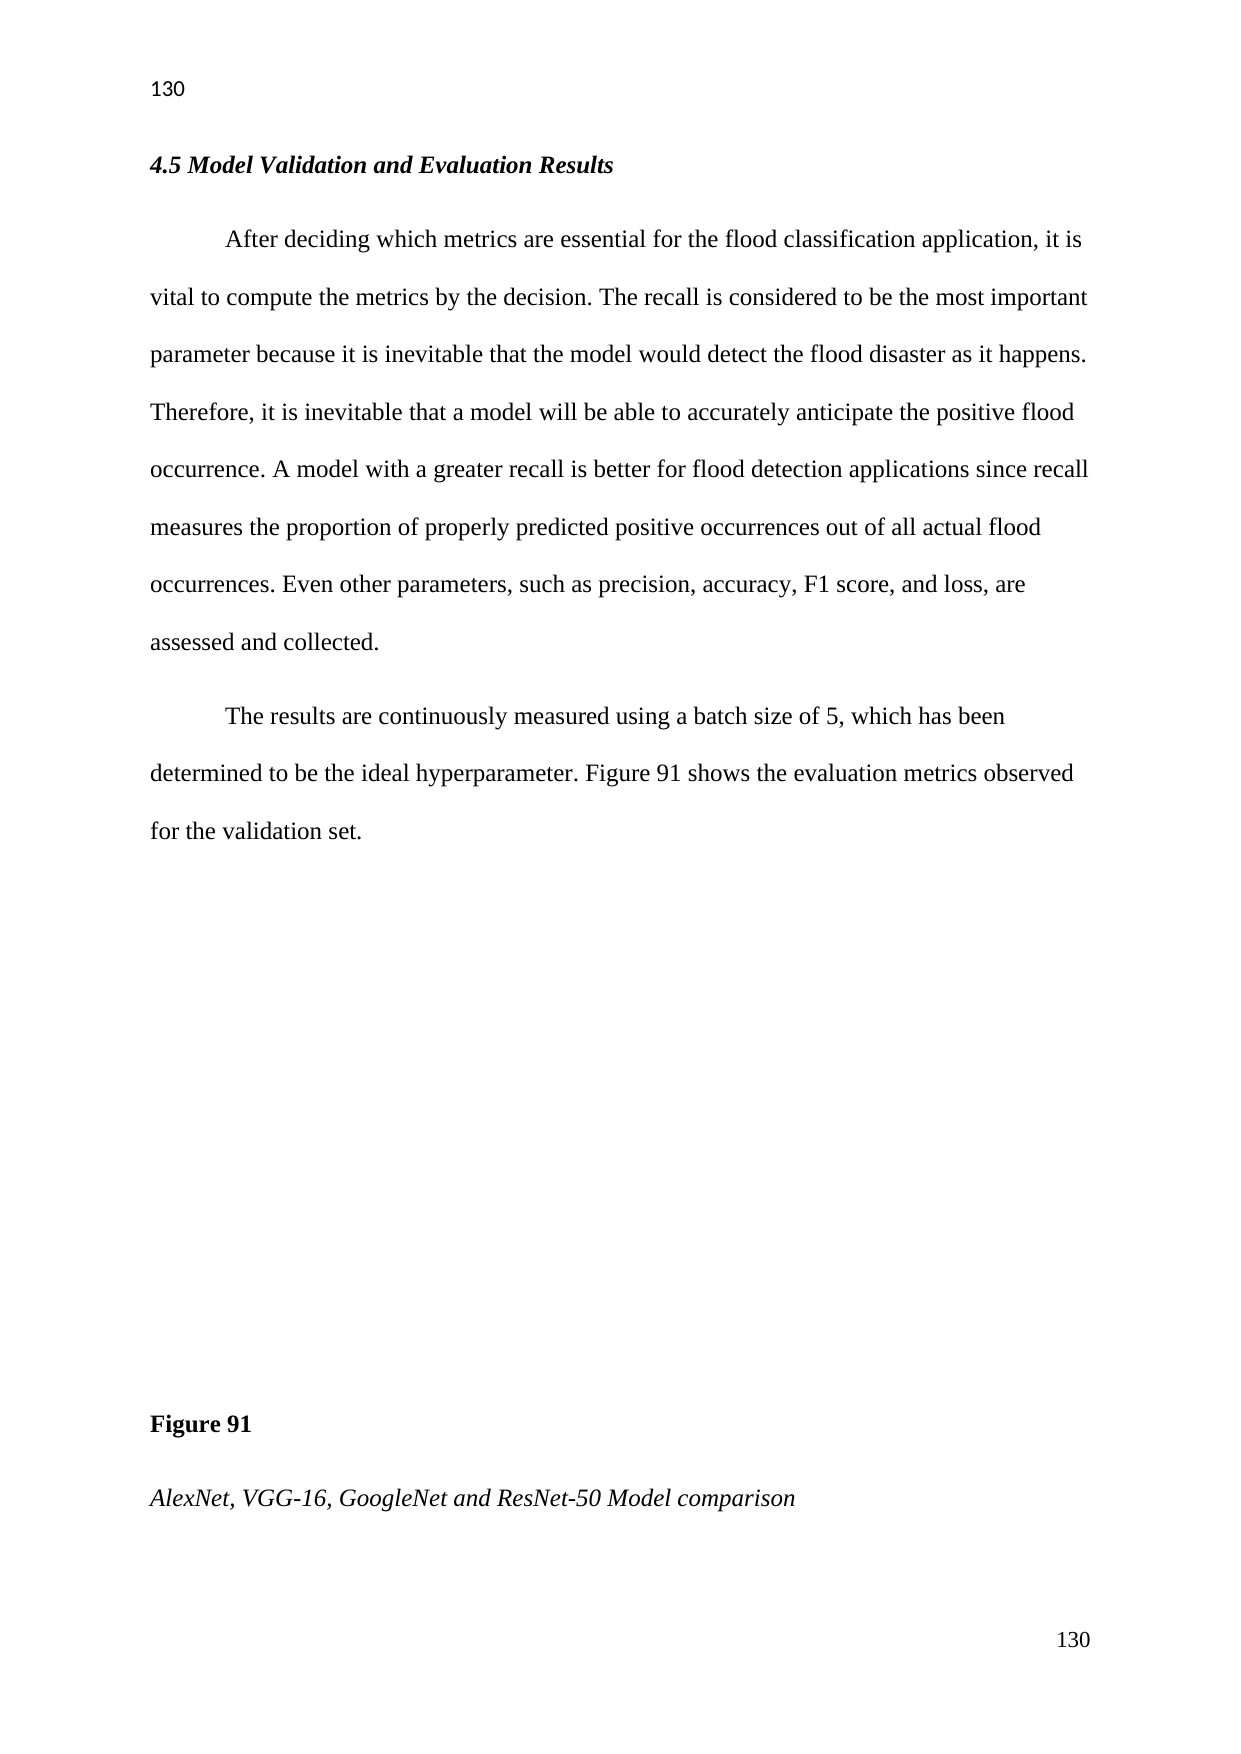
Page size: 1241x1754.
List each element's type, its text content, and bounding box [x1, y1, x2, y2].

text Figure 91 [150, 1409, 1090, 1438]
text The results are continuously measured using a batch size of 5, which has been determined to be the ideal hyperparameter. Figure 91 shows the evaluation metrics observed for the validation set. [150, 701, 1090, 844]
text After deciding which metrics are essential for the flood classification application, it is vital to compute the metrics by the decision. The recall is considered to be the most important parameter because it is inevitable that the model would detect the flood disaster as it happens. Therefore, it is inevitable that a model will be able to accurately anticipate the positive flood occurrence. A model with a greater recall is better for flood detection applications since recall measures the proportion of properly predicted positive occurrences out of all actual flood occurrences. Even other parameters, such as precision, accuracy, F1 score, and loss, are assessed and collected. [150, 224, 1090, 655]
text 4.5 Model Validation and Evaluation Results [150, 150, 1090, 179]
text AlexNet, VGG-16, GoogleNet and ResNet-50 Model comparison [150, 1483, 1090, 1512]
